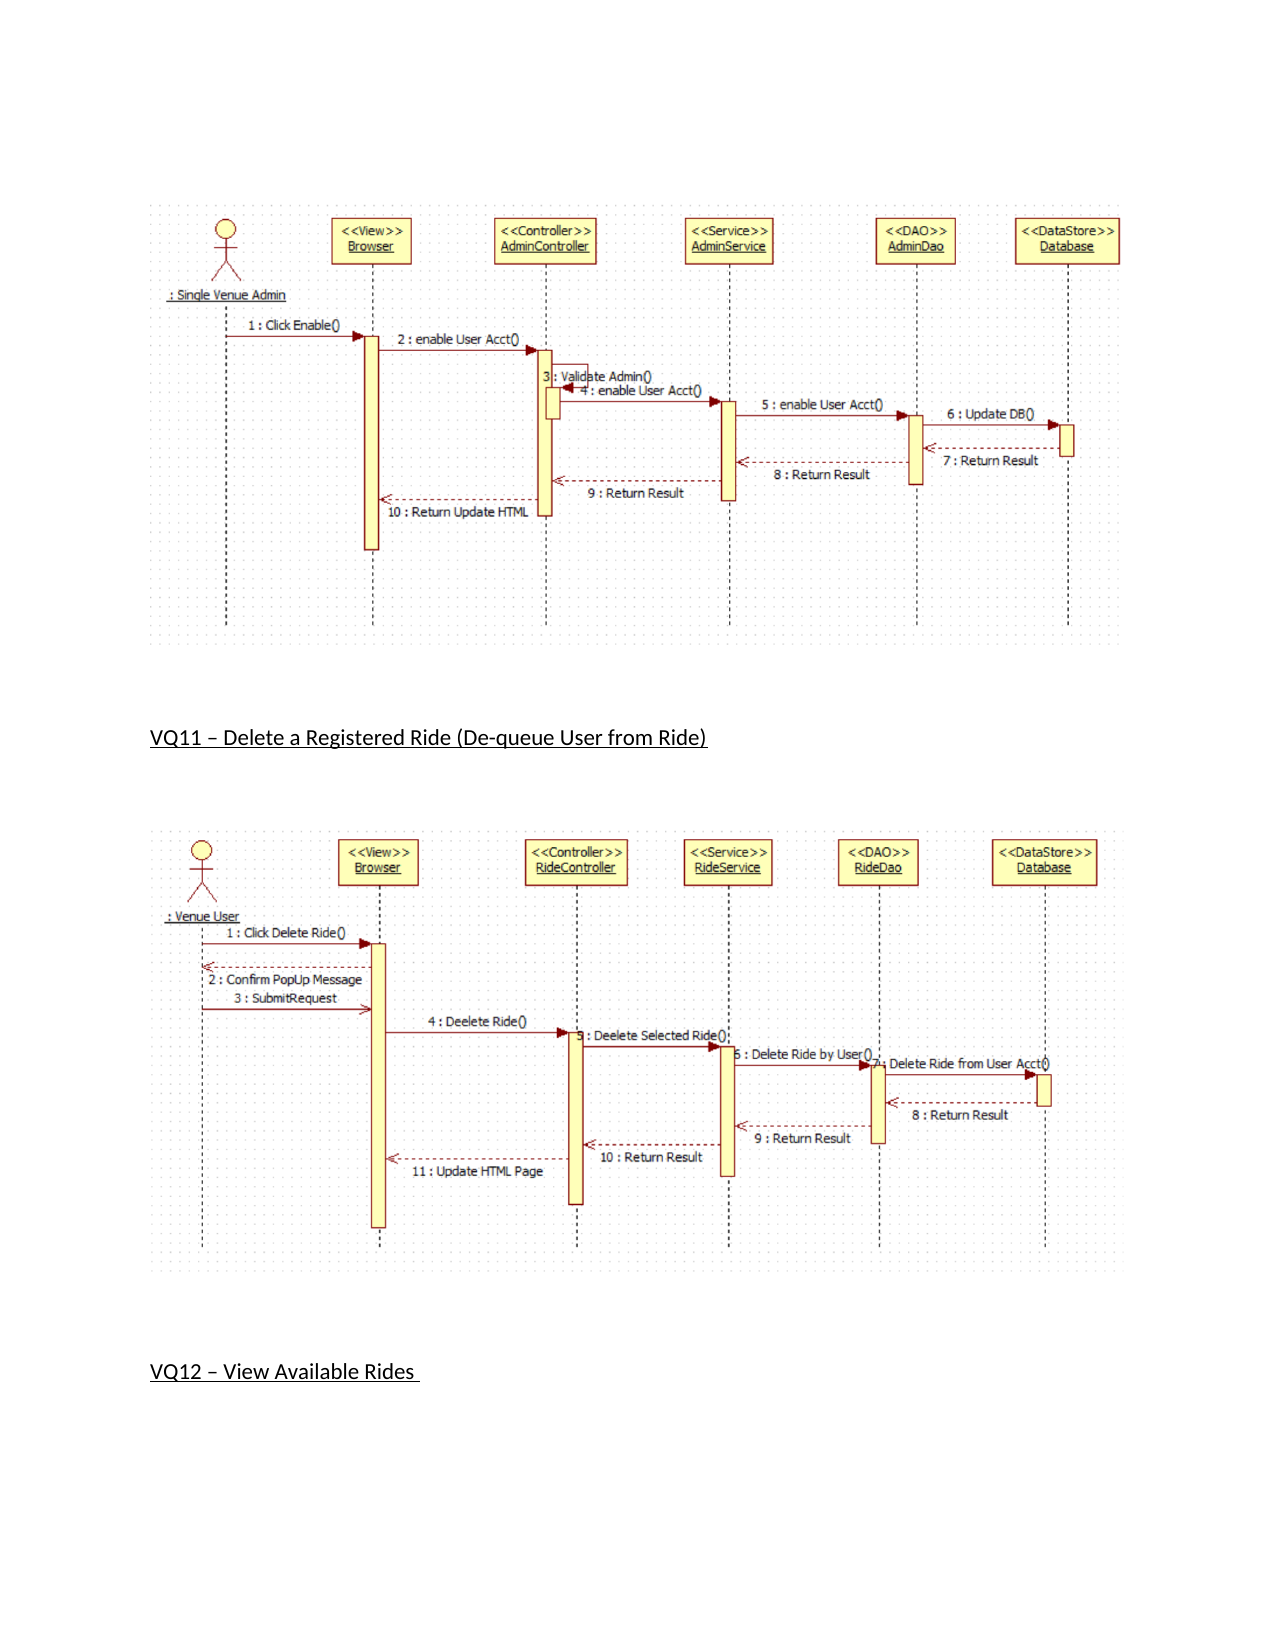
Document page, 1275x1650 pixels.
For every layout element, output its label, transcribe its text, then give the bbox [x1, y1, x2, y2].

text VQ11 – Delete a Registered Ride (De-queue User from Ride) [150, 723, 1125, 751]
picture [150, 828, 1124, 1279]
picture [150, 203, 1125, 645]
text VQ12 – View Available Rides [150, 1357, 1125, 1385]
